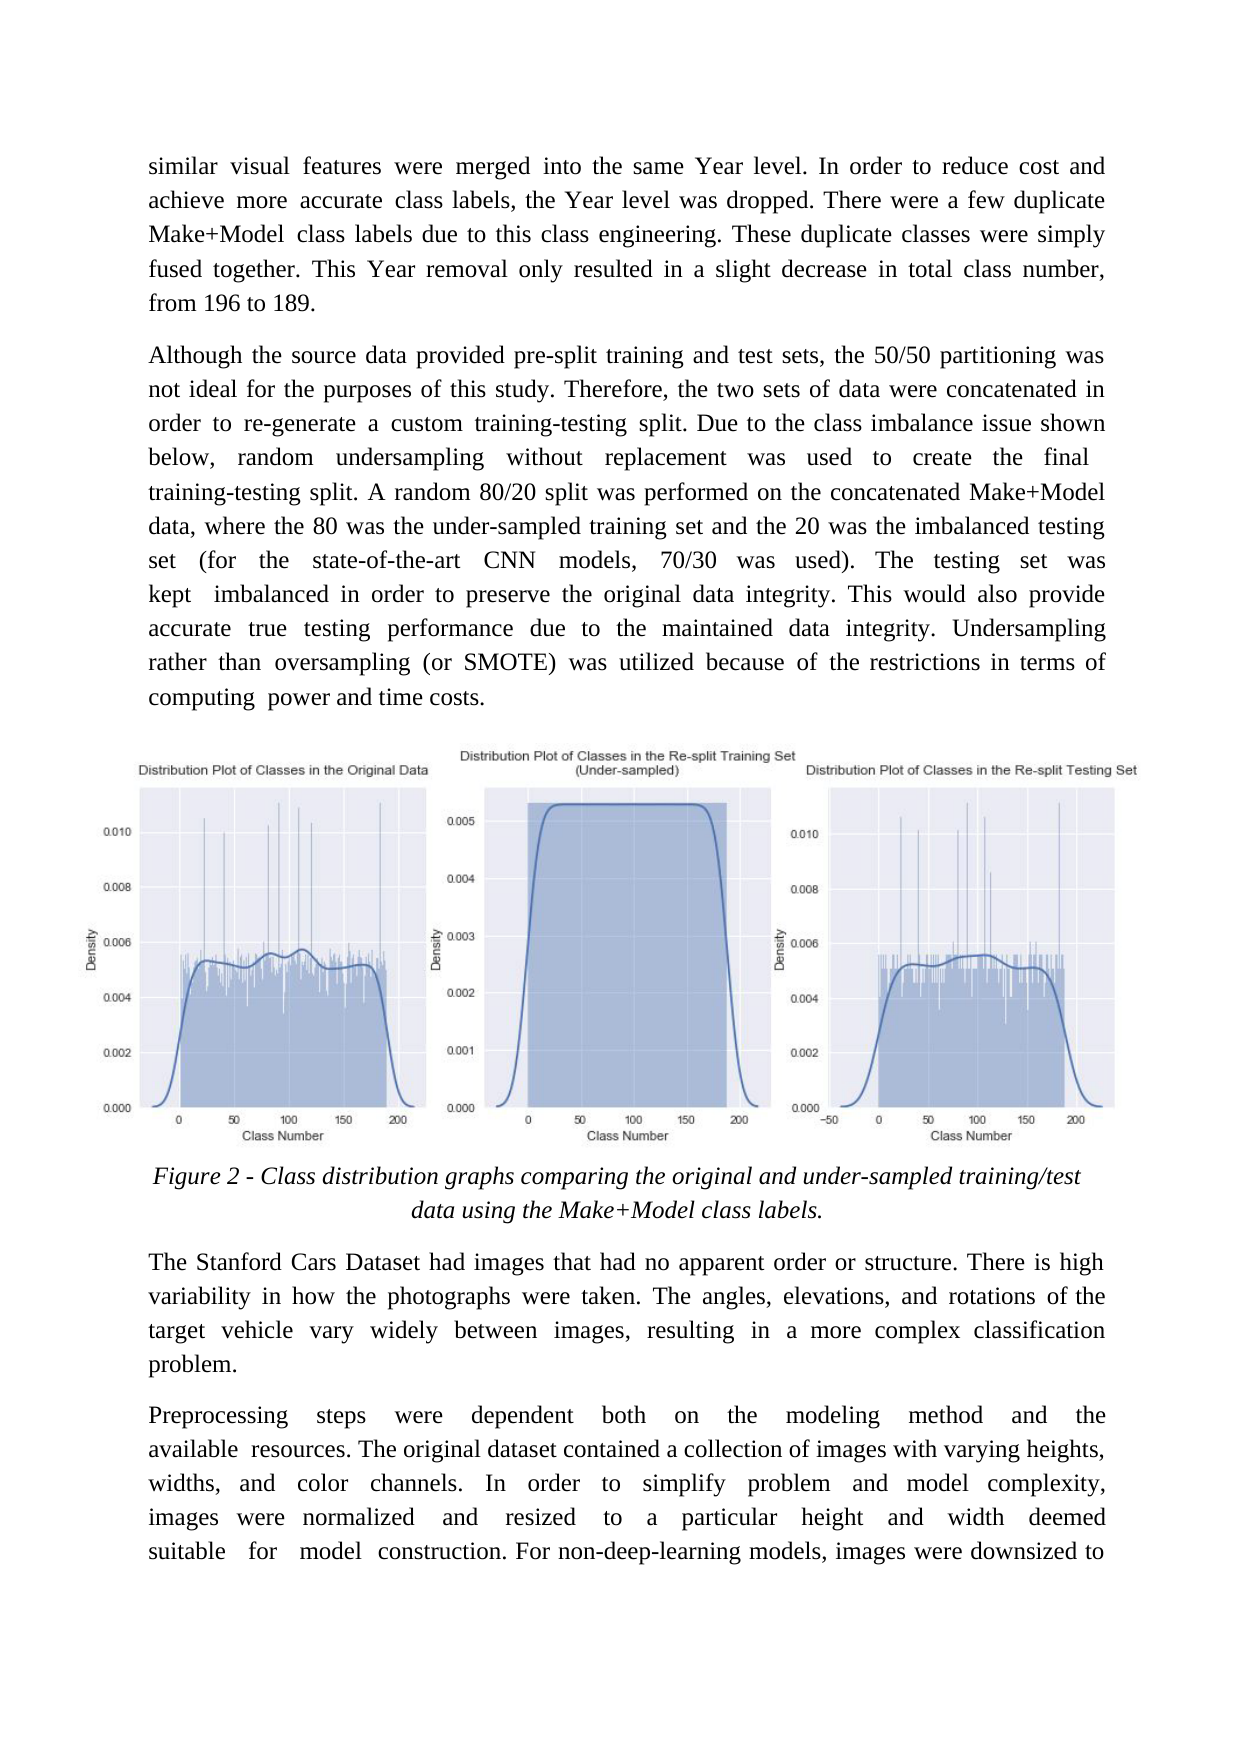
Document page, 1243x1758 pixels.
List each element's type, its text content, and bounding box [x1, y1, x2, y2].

text similar visual features were merged into the same Year level. In order to reduce cost and achieve more accurate class labels, the Year level was dropped. There were a few duplicate Make+Model class labels due to this class engineering. These duplicate classes were simply fused together. This Year removal only resulted in a slight decrease in total class number, from 196 to 189. [148, 147, 1106, 318]
text The Stanford Cars Dataset had images that had no apparent order or structure. There is high variability in how the photographs were taken. The angles, elevations, and rotations of the target vehicle vary widely between images, resulting in a more complex classification problem. [148, 1243, 1106, 1379]
text Figure 2 - Class distribution graphs comparing the original and under-sampled training/test data using the Make+Model class labels. [153, 1157, 1106, 1226]
text Although the source data provided pre-split training and test sets, the 50/50 partitioning was not ideal for the purposes of this study. Therefore, the two sets of data were concatenated in order to re-generate a custom training-testing split. Due to the class imbalance issue shown below, random undersampling without replacement was used to create the final training-testing split. A random 80/20 split was performed on the concatenated Make+Model data, where the 80 was the under-sampled training set and the 20 was the imbalanced testing set (for the state-of-the-art CNN models, 70/30 was used). The testing set was kept imbalanced in order to preserve the original data integrity. This would also provide accurate true testing performance due to the maintained data integrity. Undersampling rather than oversampling (or SMOTE) was utilized because of the restrictions in terms of computing power and time costs. [148, 336, 1106, 712]
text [148, 1396, 1106, 1566]
picture [78, 743, 1145, 1151]
